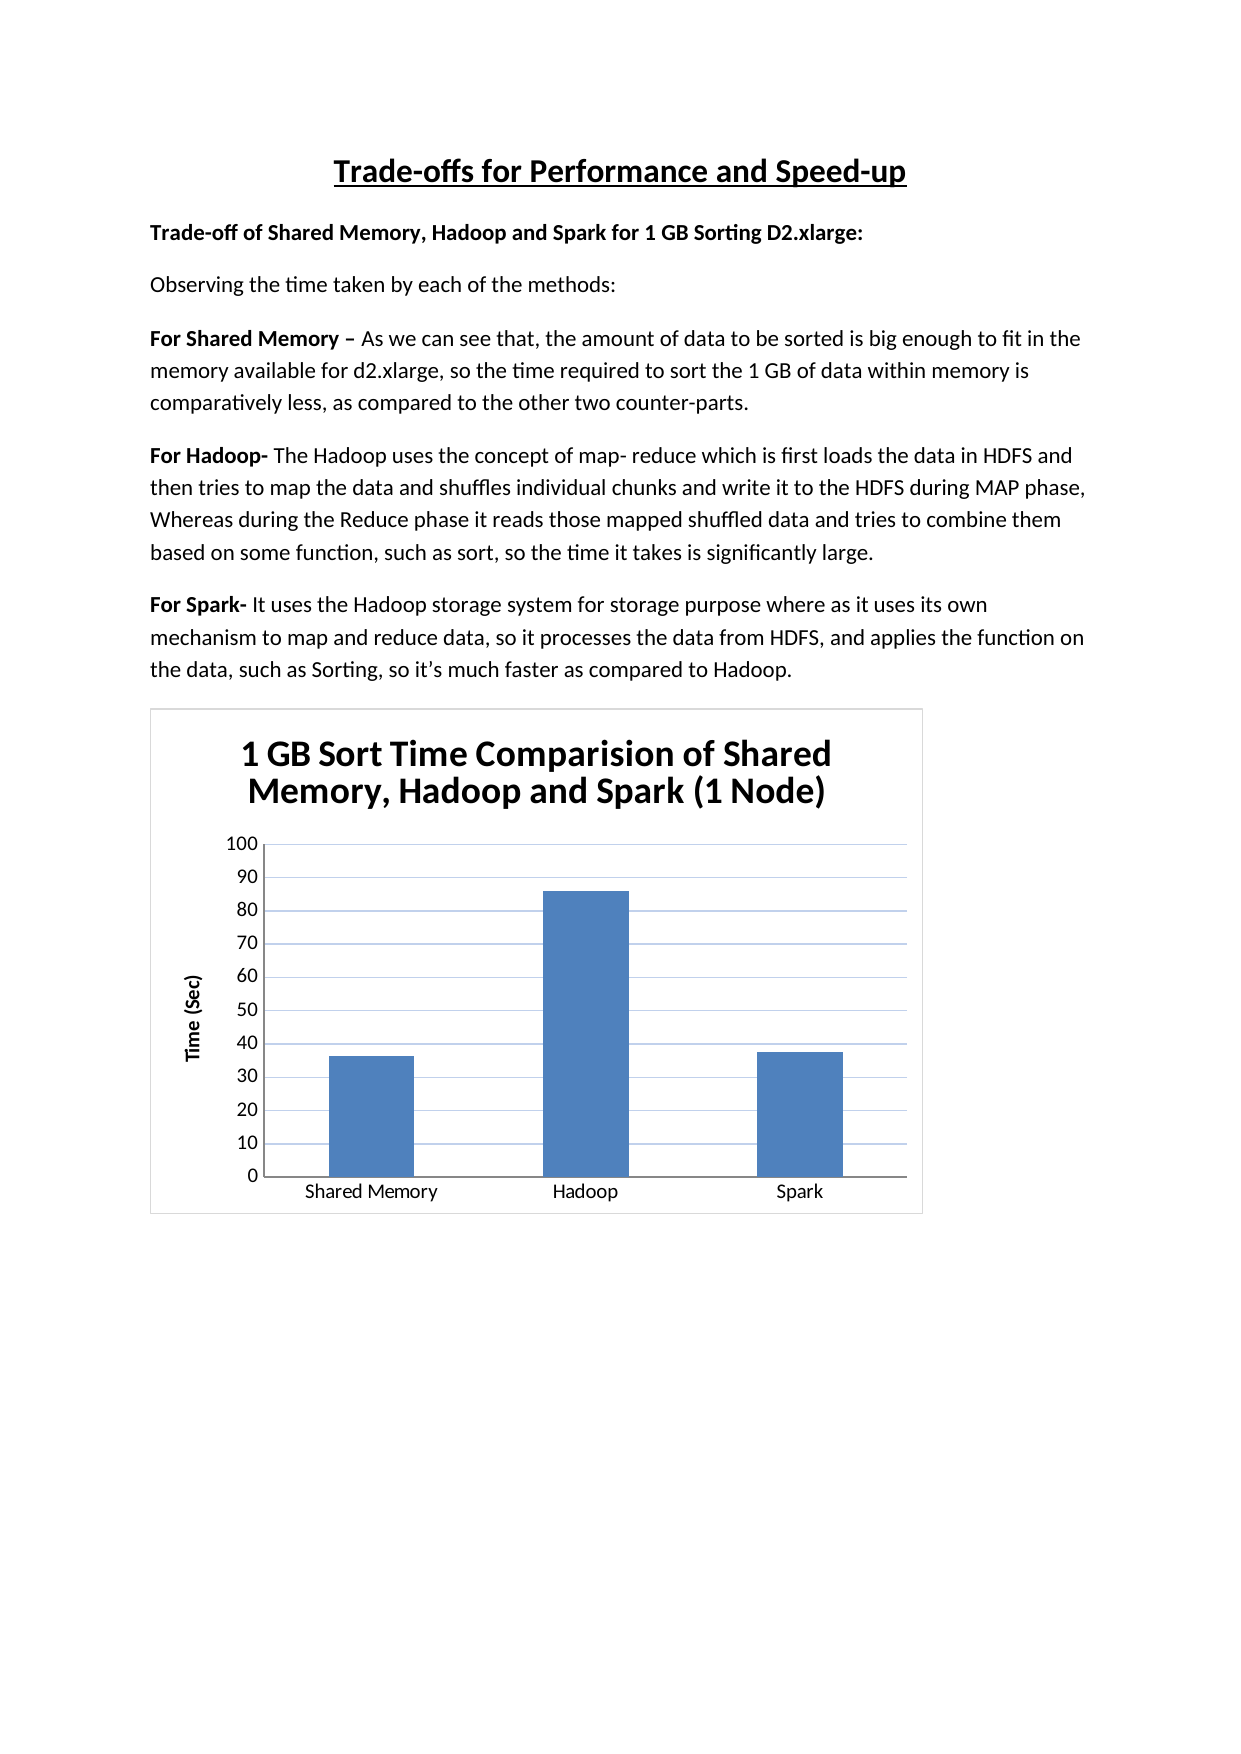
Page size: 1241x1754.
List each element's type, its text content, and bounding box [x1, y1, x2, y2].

text Trade-offs for Performance and Speed-up [150, 150, 1090, 191]
text For Spark- It uses the Hadoop storage system for storage purpose where as it uses its own mechanism to map and reduce data, so it processes the data from HDFS, and applies the function on the data, such as Sorting, so it’s much faster as compared to Hadoop. [150, 591, 1090, 683]
text Trade-off of Shared Memory, Hadoop and Spark for 1 GB Sorting D2.xlarge: [150, 218, 1090, 246]
text For Hadoop- The Hadoop uses the concept of map- reduce which is first loads the data in HDFS and then tries to map the data and shuffles individual chunks and write it to the HDFS during MAP phase, Whereas during the Reduce phase it reads those mapped shuffled data and tries to combine them based on some function, such as sort, so the time it takes is significantly large. [150, 441, 1090, 566]
text For Shared Memory – As we can see that, the amount of data to be sorted is big enough to fit in the memory available for d2.xlarge, so the time required to sort the 1 GB of data within memory is comparatively less, as compared to the other two counter-parts. [150, 324, 1090, 416]
text Observing the time taken by each of the methods: [150, 271, 1090, 299]
